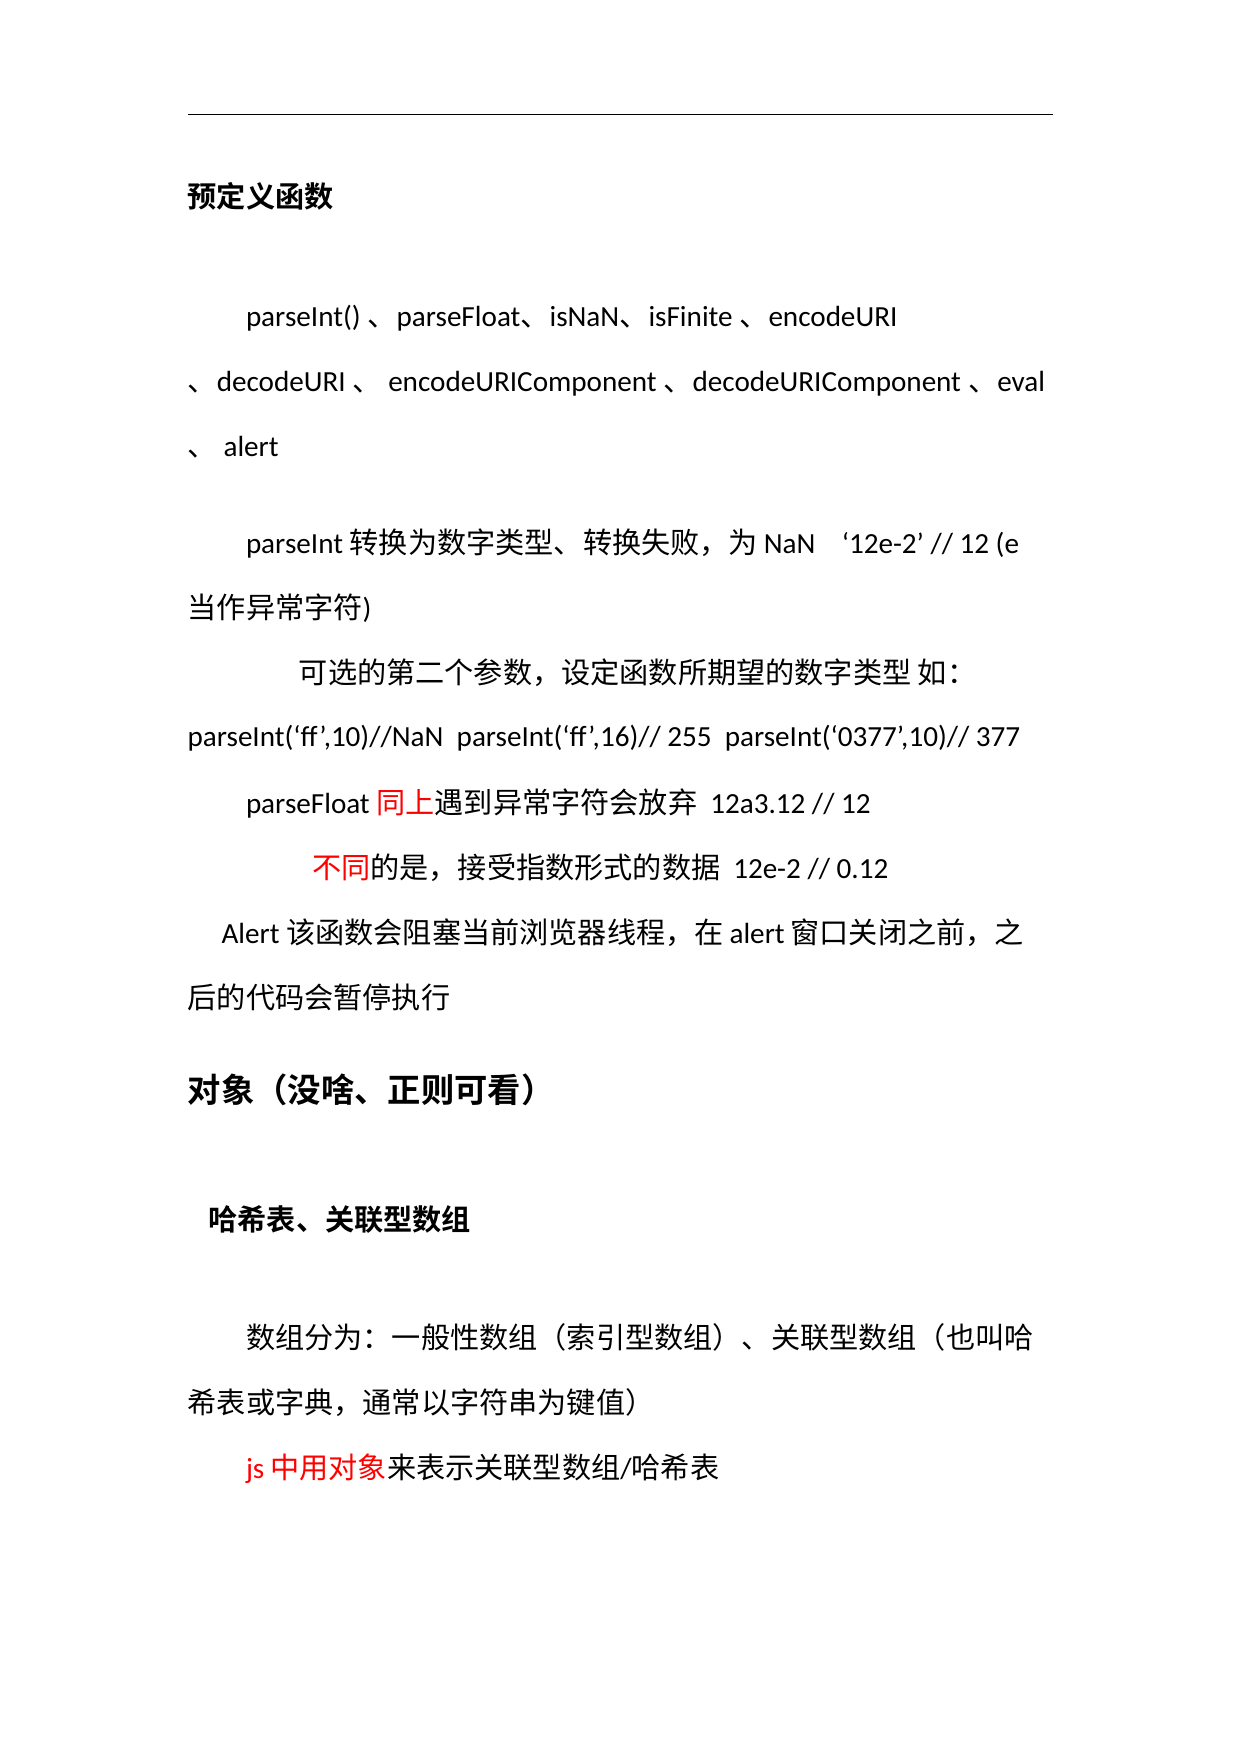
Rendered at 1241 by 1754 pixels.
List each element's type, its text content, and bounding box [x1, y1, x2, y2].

text parseInt() 、parseFloat、isNaN、isFinite 、encodeURI 、decodeURI 、 encodeURIComponent 、decodeURIComponent 、eval 、 alert [187, 281, 1053, 476]
text 不同的是，接受指数形式的数据 12e-2 // 0.12 [187, 833, 1053, 898]
subtitle 哈希表、关联型数组 [187, 1185, 1053, 1250]
text 可选的第二个参数，设定函数所期望的数字类型 如：parseInt(‘ff’,10)//NaN parseInt(‘ff’,16)// 255 parseInt(‘0377’,10)// 377 [187, 638, 1053, 768]
text Alert 该函数会阻塞当前浏览器线程，在alert窗口关闭之前，之后的代码会暂停执行 [187, 898, 1053, 1028]
subtitle 对象（没啥、正则可看） [187, 1055, 1053, 1120]
text parseInt 转换为数字类型、转换失败，为NaN ‘12e-2’ // 12 (e当作异常字符) [187, 508, 1053, 638]
text parseFloat 同上遇到异常字符会放弃 12a3.12 // 12 [187, 768, 1053, 833]
subtitle 预定义函数 [187, 162, 1053, 227]
text 数组分为：一般性数组（索引型数组）、关联型数组（也叫哈希表或字典，通常以字符串为键值） [187, 1303, 1053, 1433]
text js中用对象来表示关联型数组/哈希表 [187, 1433, 1053, 1498]
